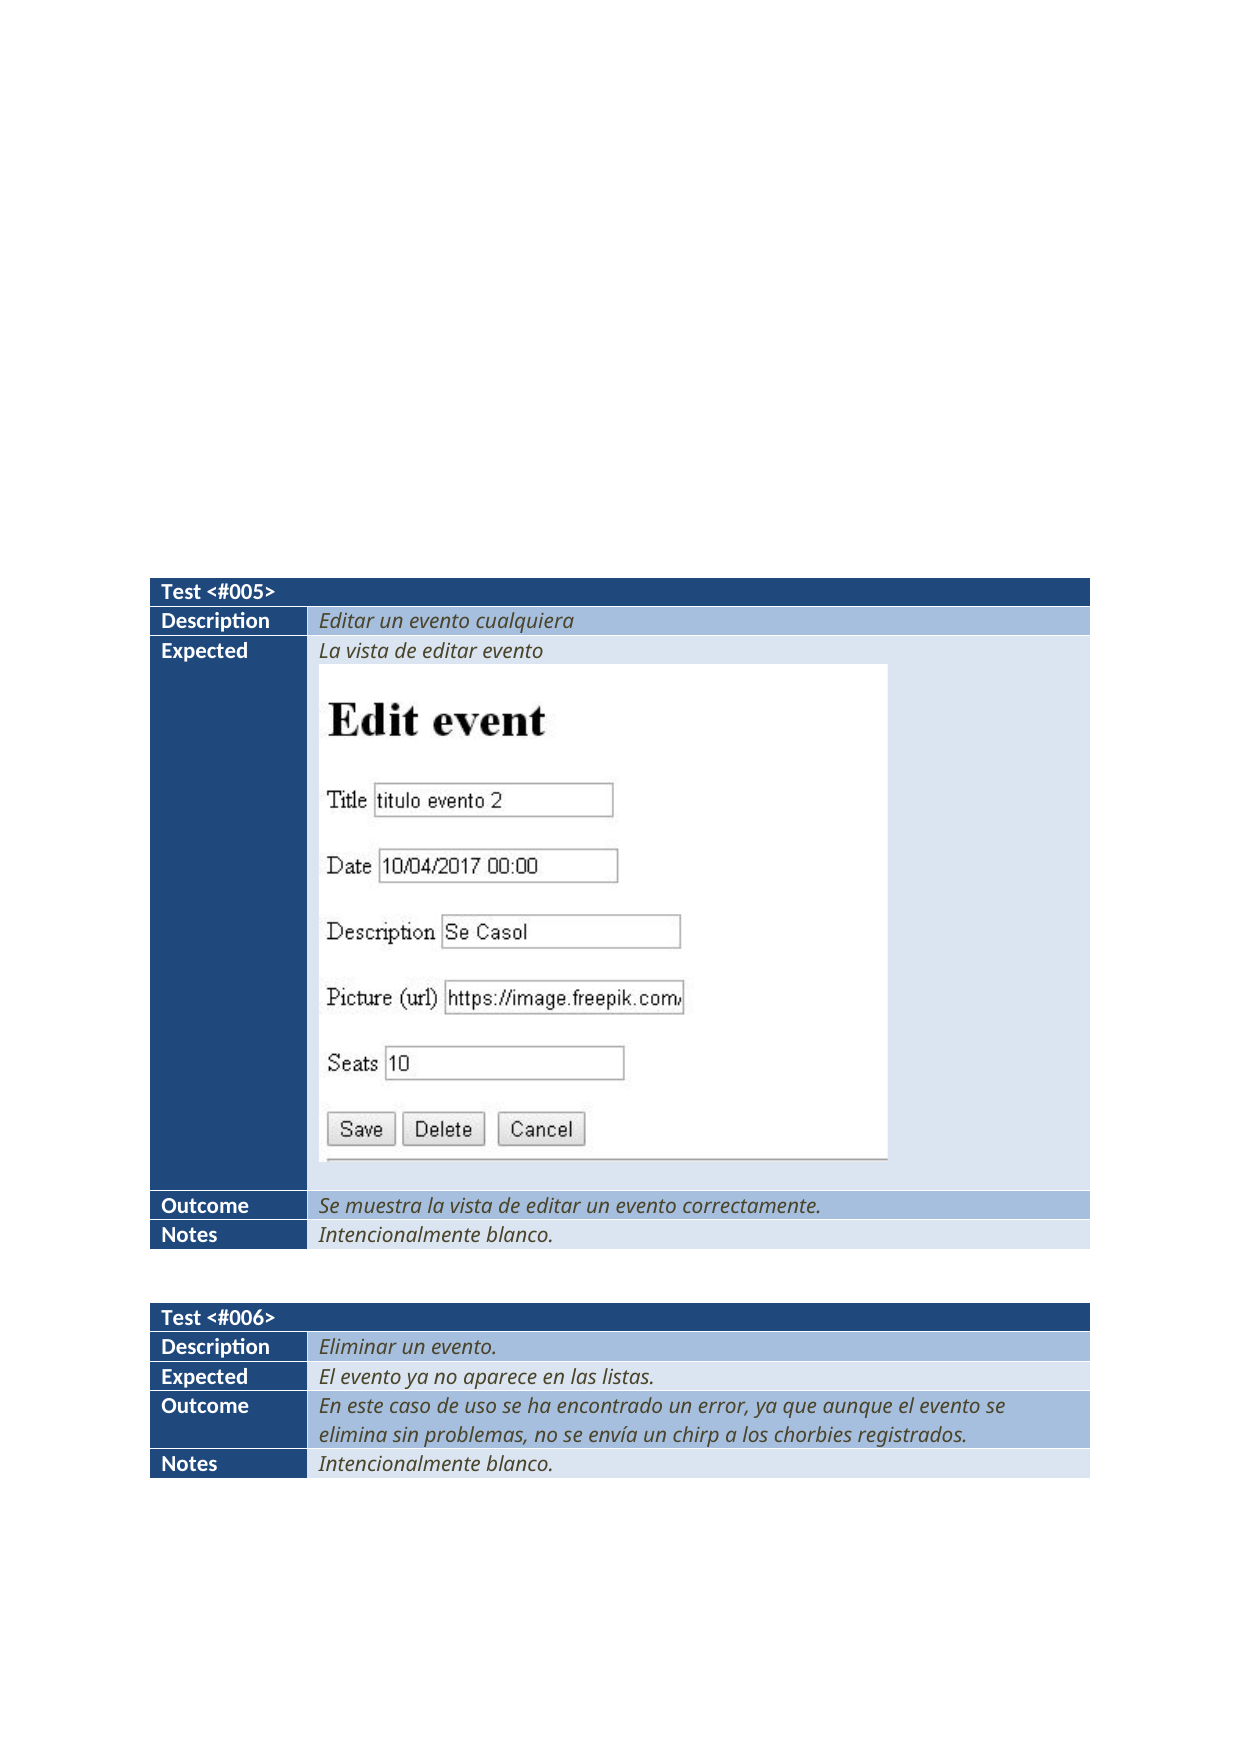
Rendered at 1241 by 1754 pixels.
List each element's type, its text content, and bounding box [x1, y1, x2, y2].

table_cell Eliminar un evento. [308, 1332, 1090, 1361]
table_cell Intencionalmente blanco. [308, 1449, 1090, 1478]
table_cell La vista de editar evento [308, 636, 1090, 1190]
table_cell Intencionalmente blanco. [308, 1220, 1090, 1249]
table_cell Expected [150, 636, 307, 1190]
table_header Test <#005> [150, 578, 1090, 606]
table_cell Description [150, 607, 307, 635]
table_cell El evento ya no aparece en las listas. [308, 1362, 1090, 1390]
table_cell Notes [150, 1449, 307, 1478]
table_cell Outcome [150, 1191, 307, 1219]
picture [318, 664, 888, 1162]
table_cell Notes [150, 1220, 307, 1249]
table_cell Description [150, 1332, 307, 1361]
table_cell En este caso de uso se ha encontrado un error, ya que aunque el evento se elimina sin problemas, no se envía un chirp a los chorbies registrados. [308, 1391, 1090, 1448]
table_cell Editar un evento cualquiera [308, 607, 1090, 635]
table_cell Expected [150, 1362, 307, 1390]
table_cell Se muestra la vista de editar un evento correctamente. [308, 1191, 1090, 1219]
table_cell Outcome [150, 1391, 307, 1448]
table_header Test <#006> [150, 1303, 1090, 1331]
